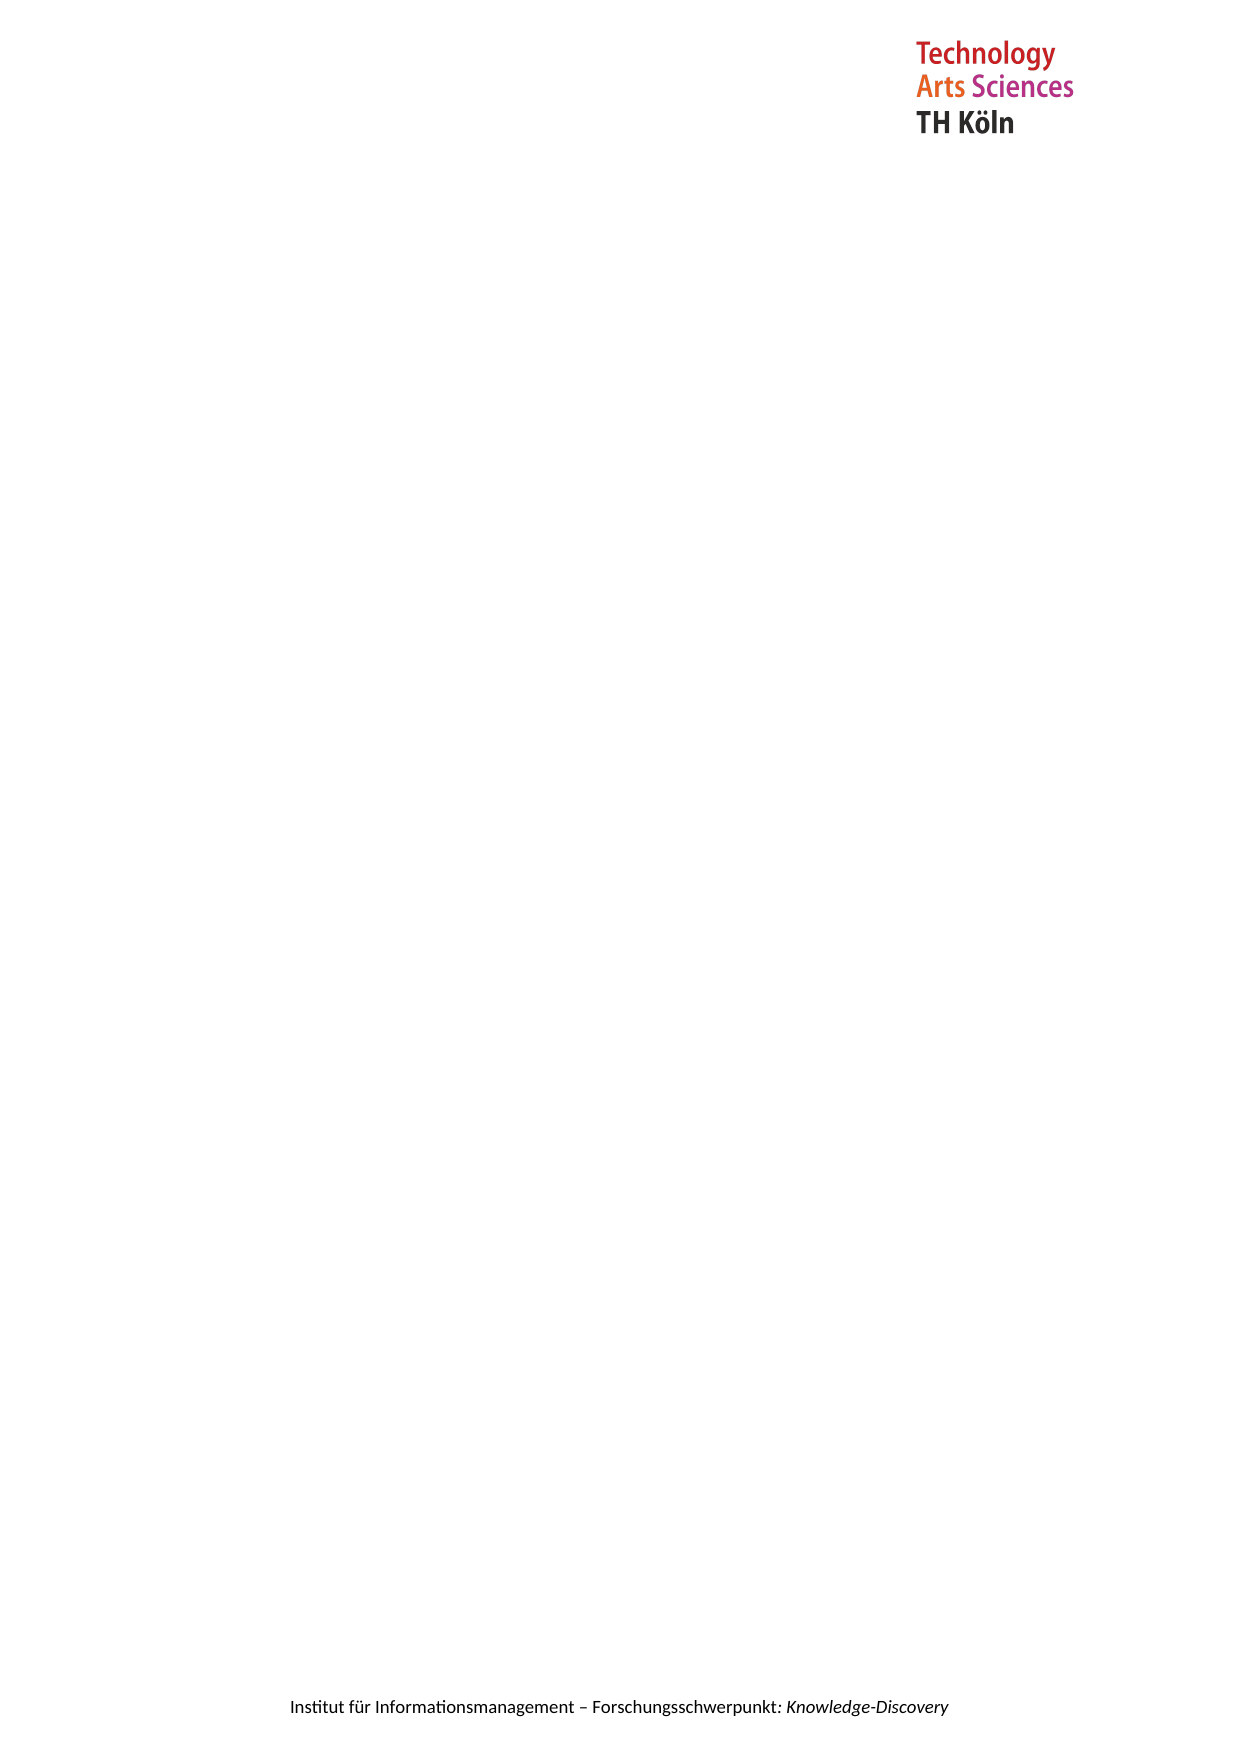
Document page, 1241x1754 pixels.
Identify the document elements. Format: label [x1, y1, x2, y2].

picture [916, 35, 1087, 144]
